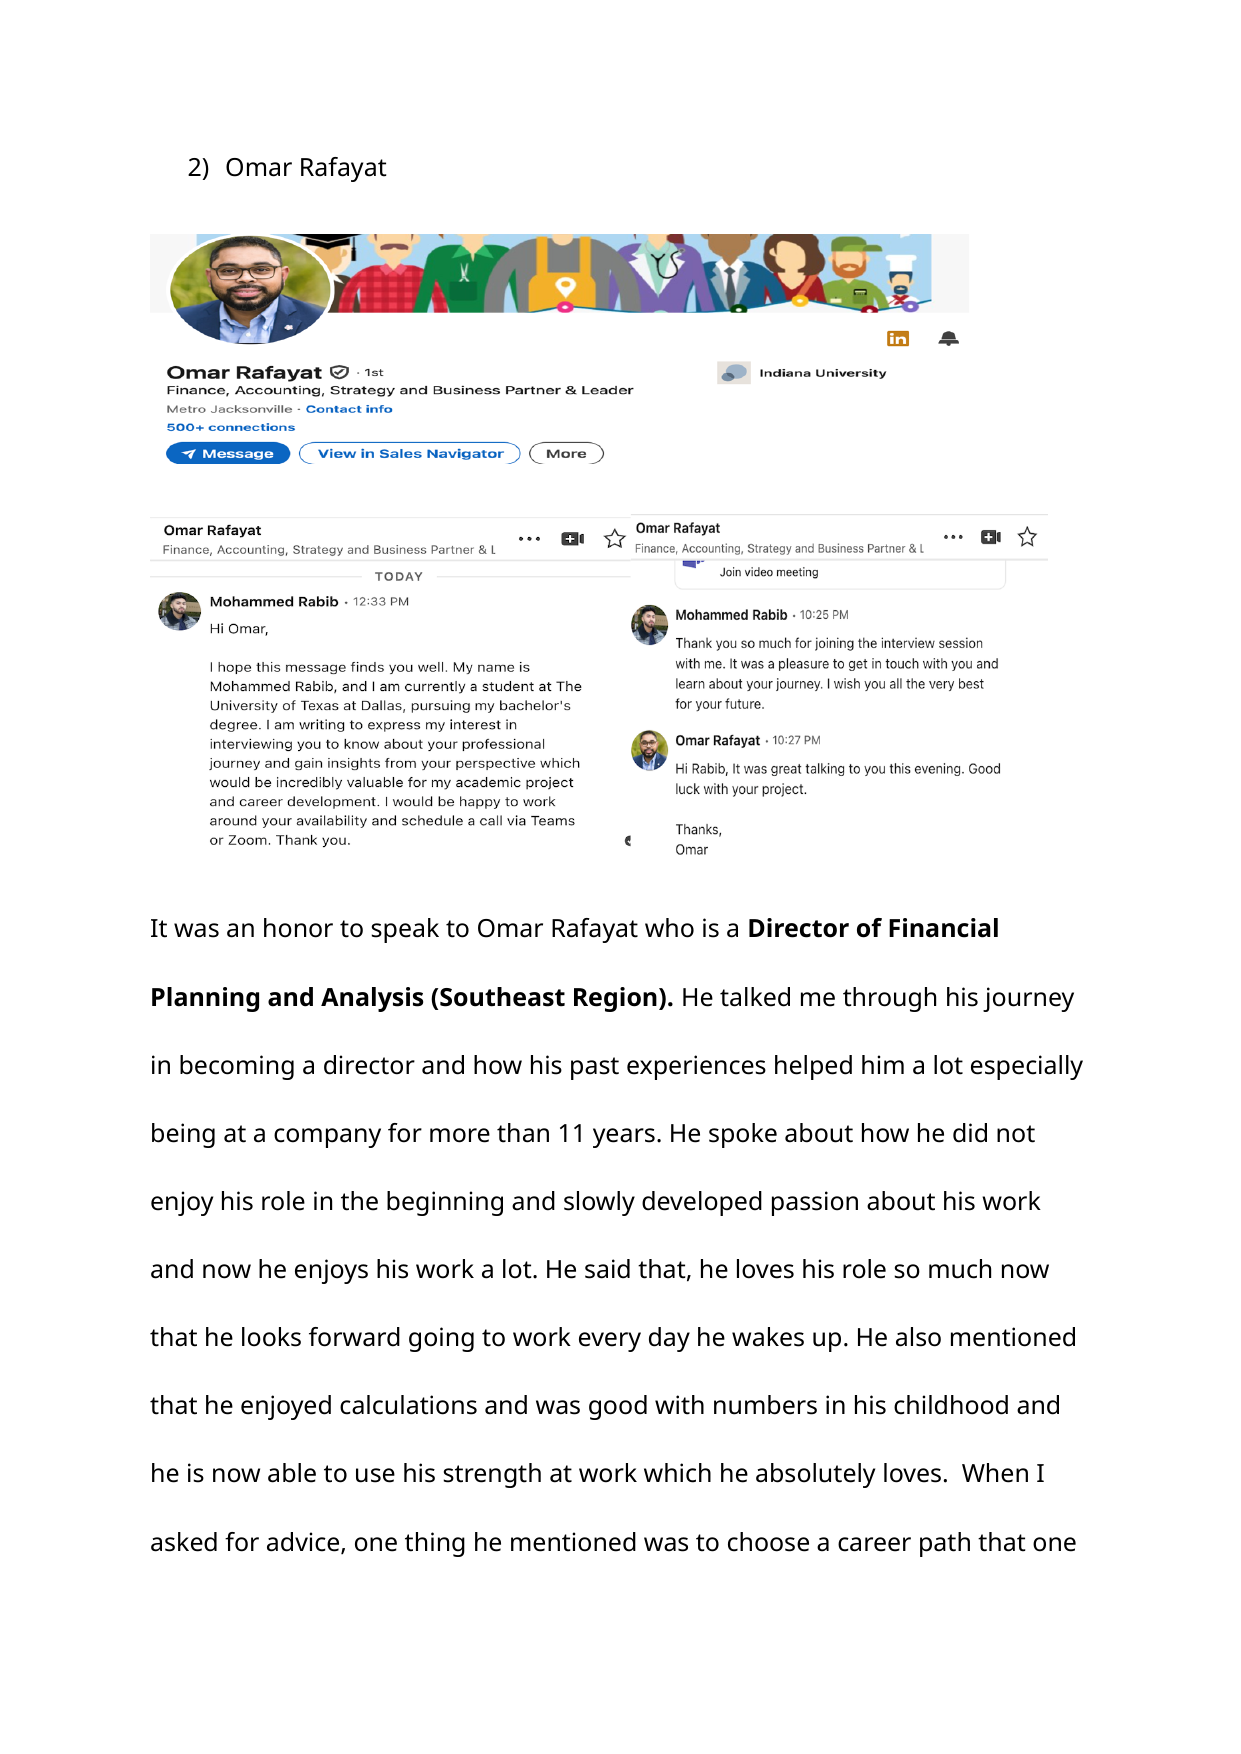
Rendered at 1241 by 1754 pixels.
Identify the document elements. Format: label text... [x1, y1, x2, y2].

picture [150, 514, 1048, 861]
picture [150, 234, 970, 464]
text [150, 911, 1090, 1558]
list Omar Rafayat [187, 150, 1090, 184]
